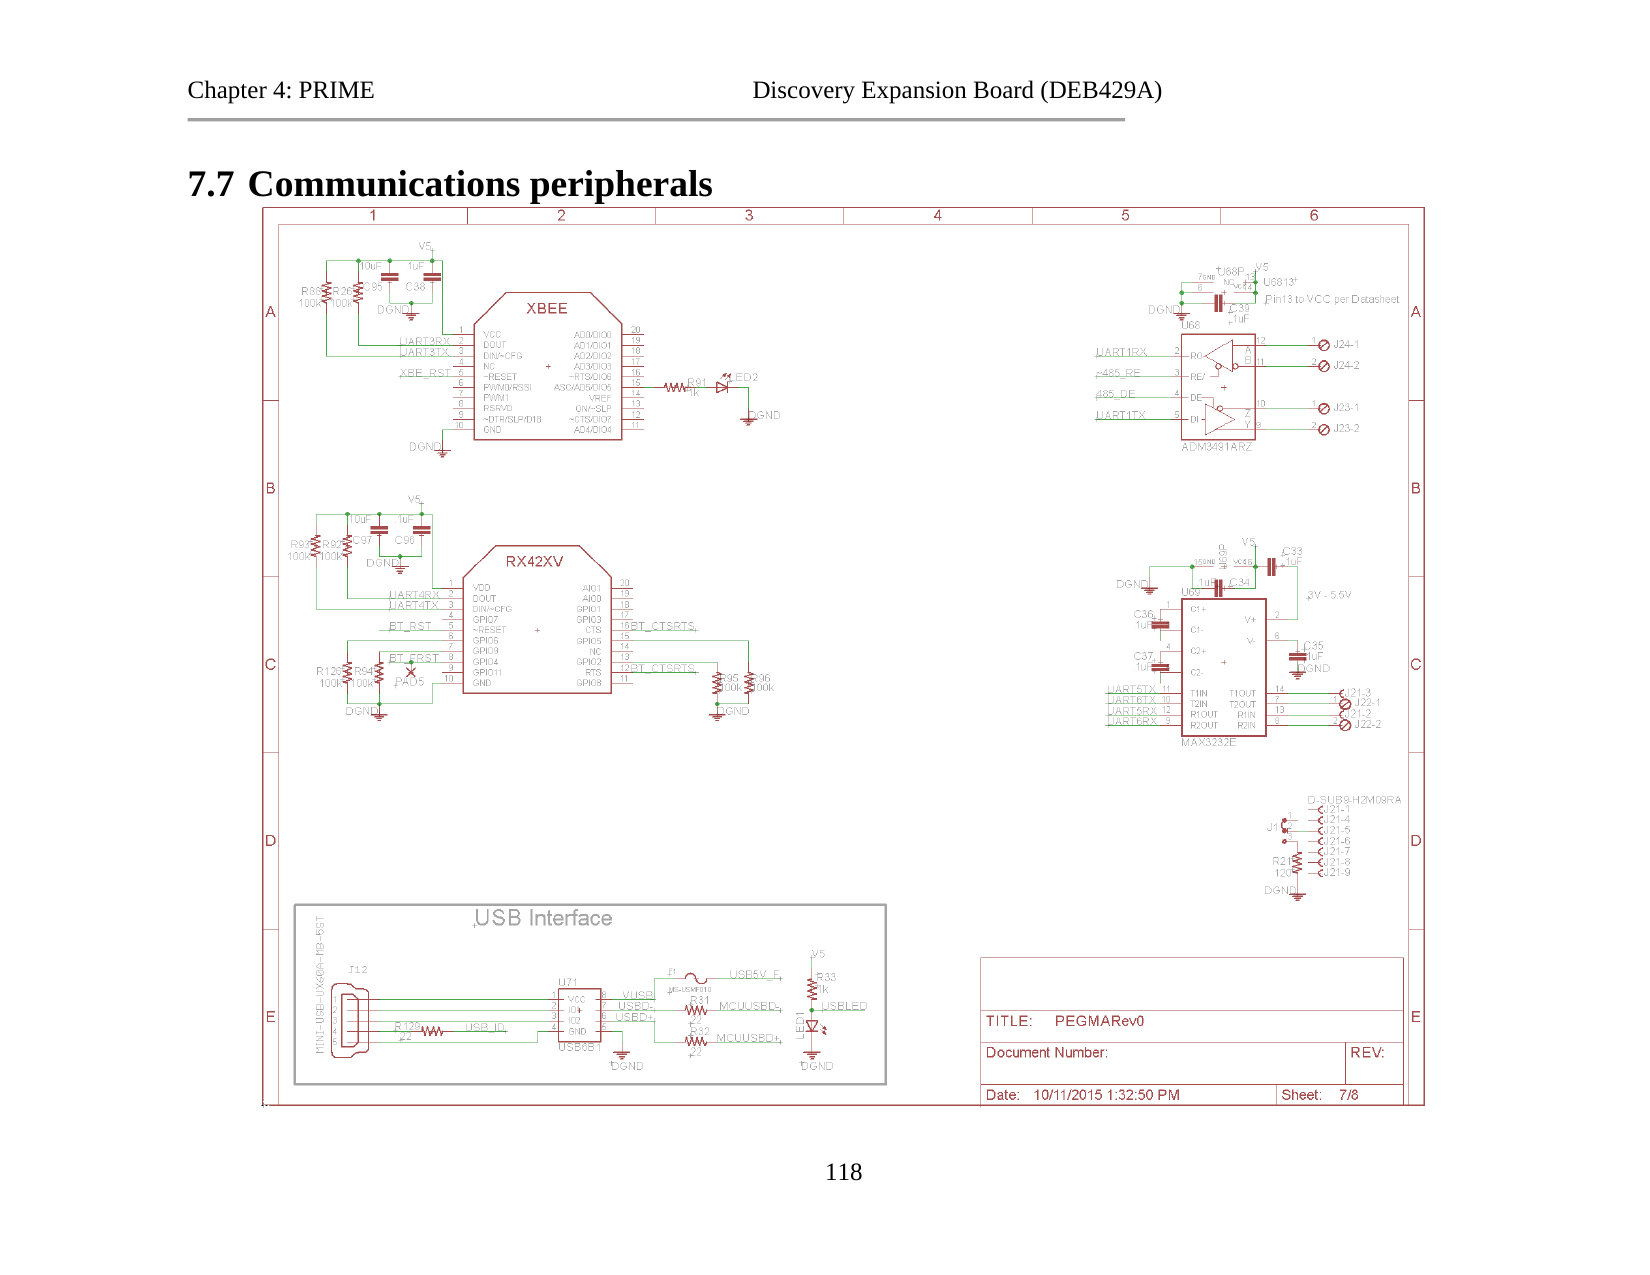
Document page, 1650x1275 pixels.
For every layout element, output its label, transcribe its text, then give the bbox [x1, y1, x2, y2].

subtitle Communications peripherals [187, 161, 1500, 204]
picture [260, 204, 1427, 1108]
